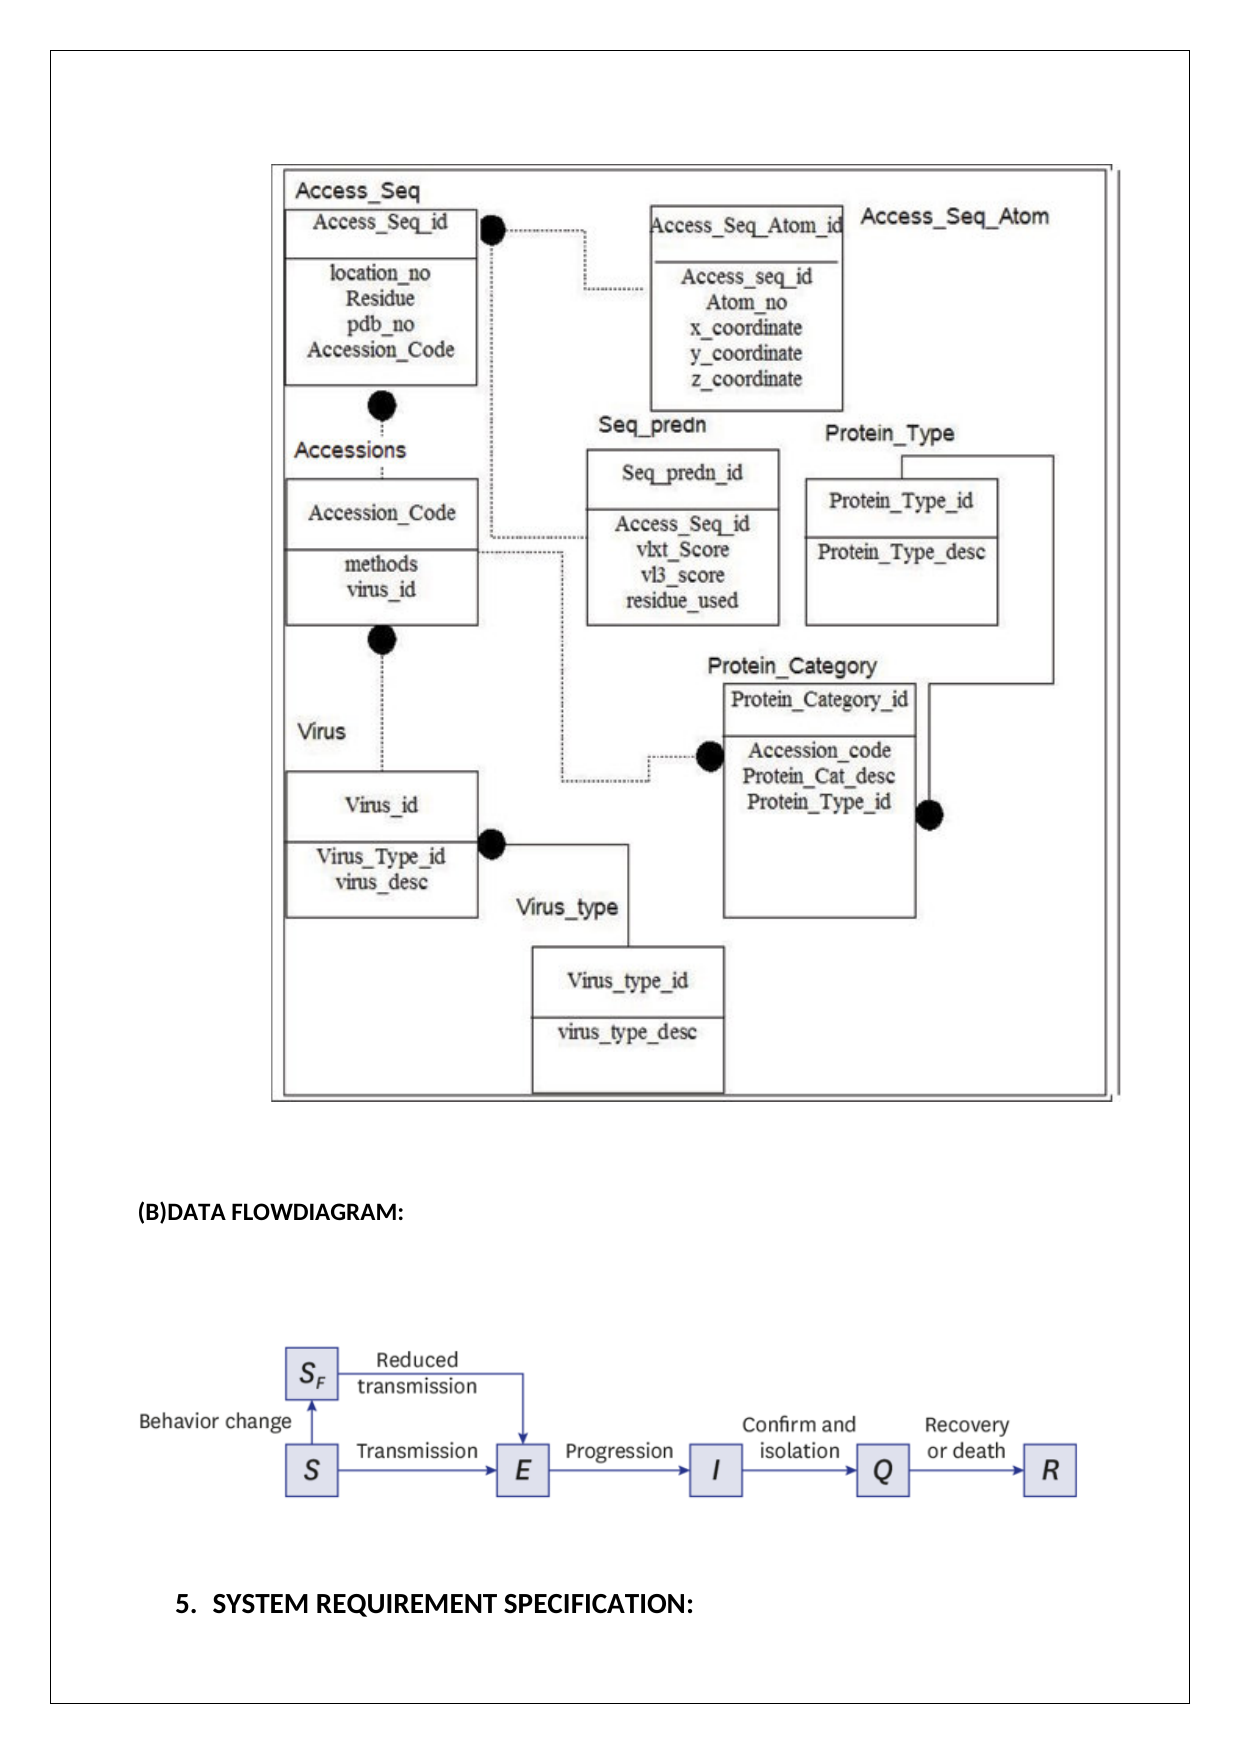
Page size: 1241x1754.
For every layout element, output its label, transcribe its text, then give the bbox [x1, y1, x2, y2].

list SYSTEM REQUIREMENT SPECIFICATION: [175, 1585, 1138, 1620]
text (B)DATA FLOWDIAGRAM: [137, 1196, 1138, 1226]
picture [271, 164, 1122, 1102]
picture [137, 1340, 1078, 1506]
